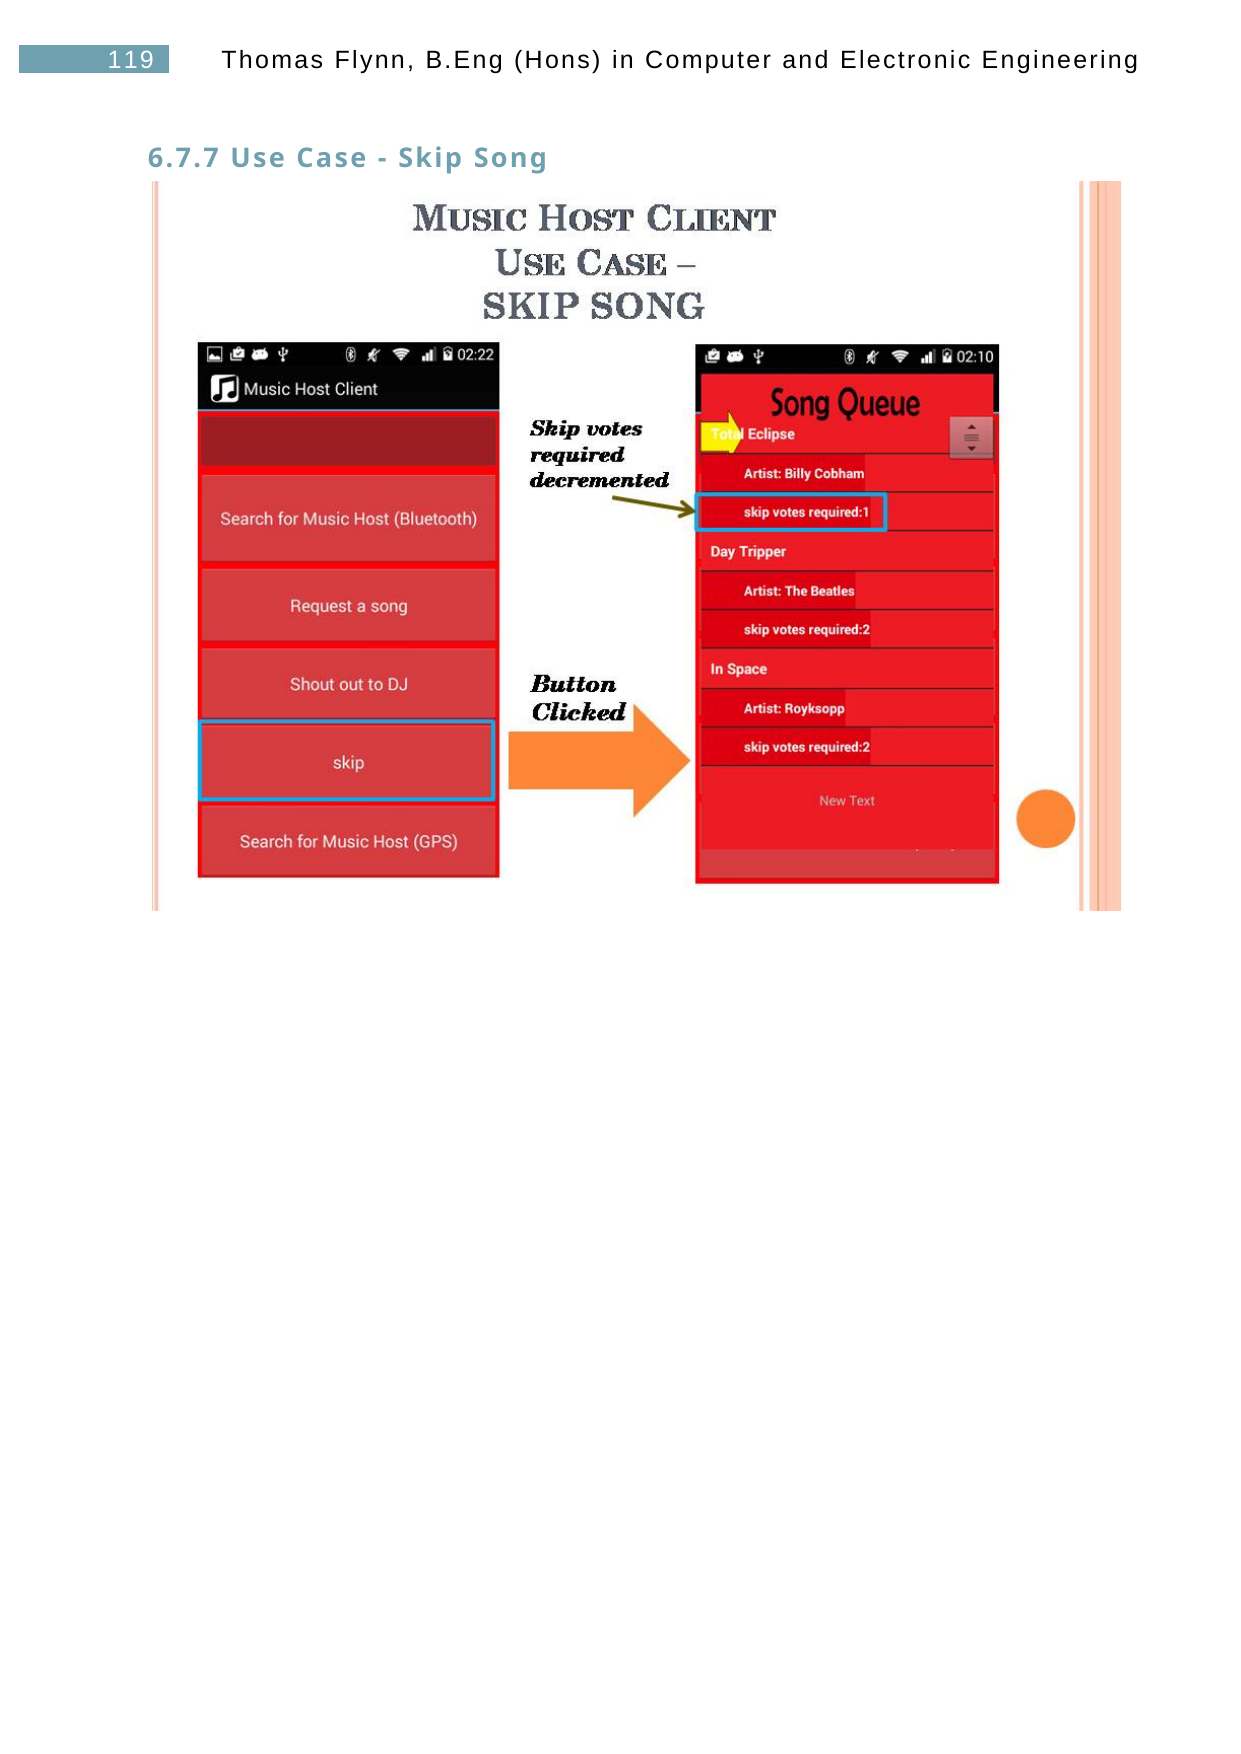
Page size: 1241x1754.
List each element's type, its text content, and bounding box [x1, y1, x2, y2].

subtitle 6.7.7 Use Case - Skip Song [148, 139, 1122, 176]
picture [147, 181, 1122, 911]
